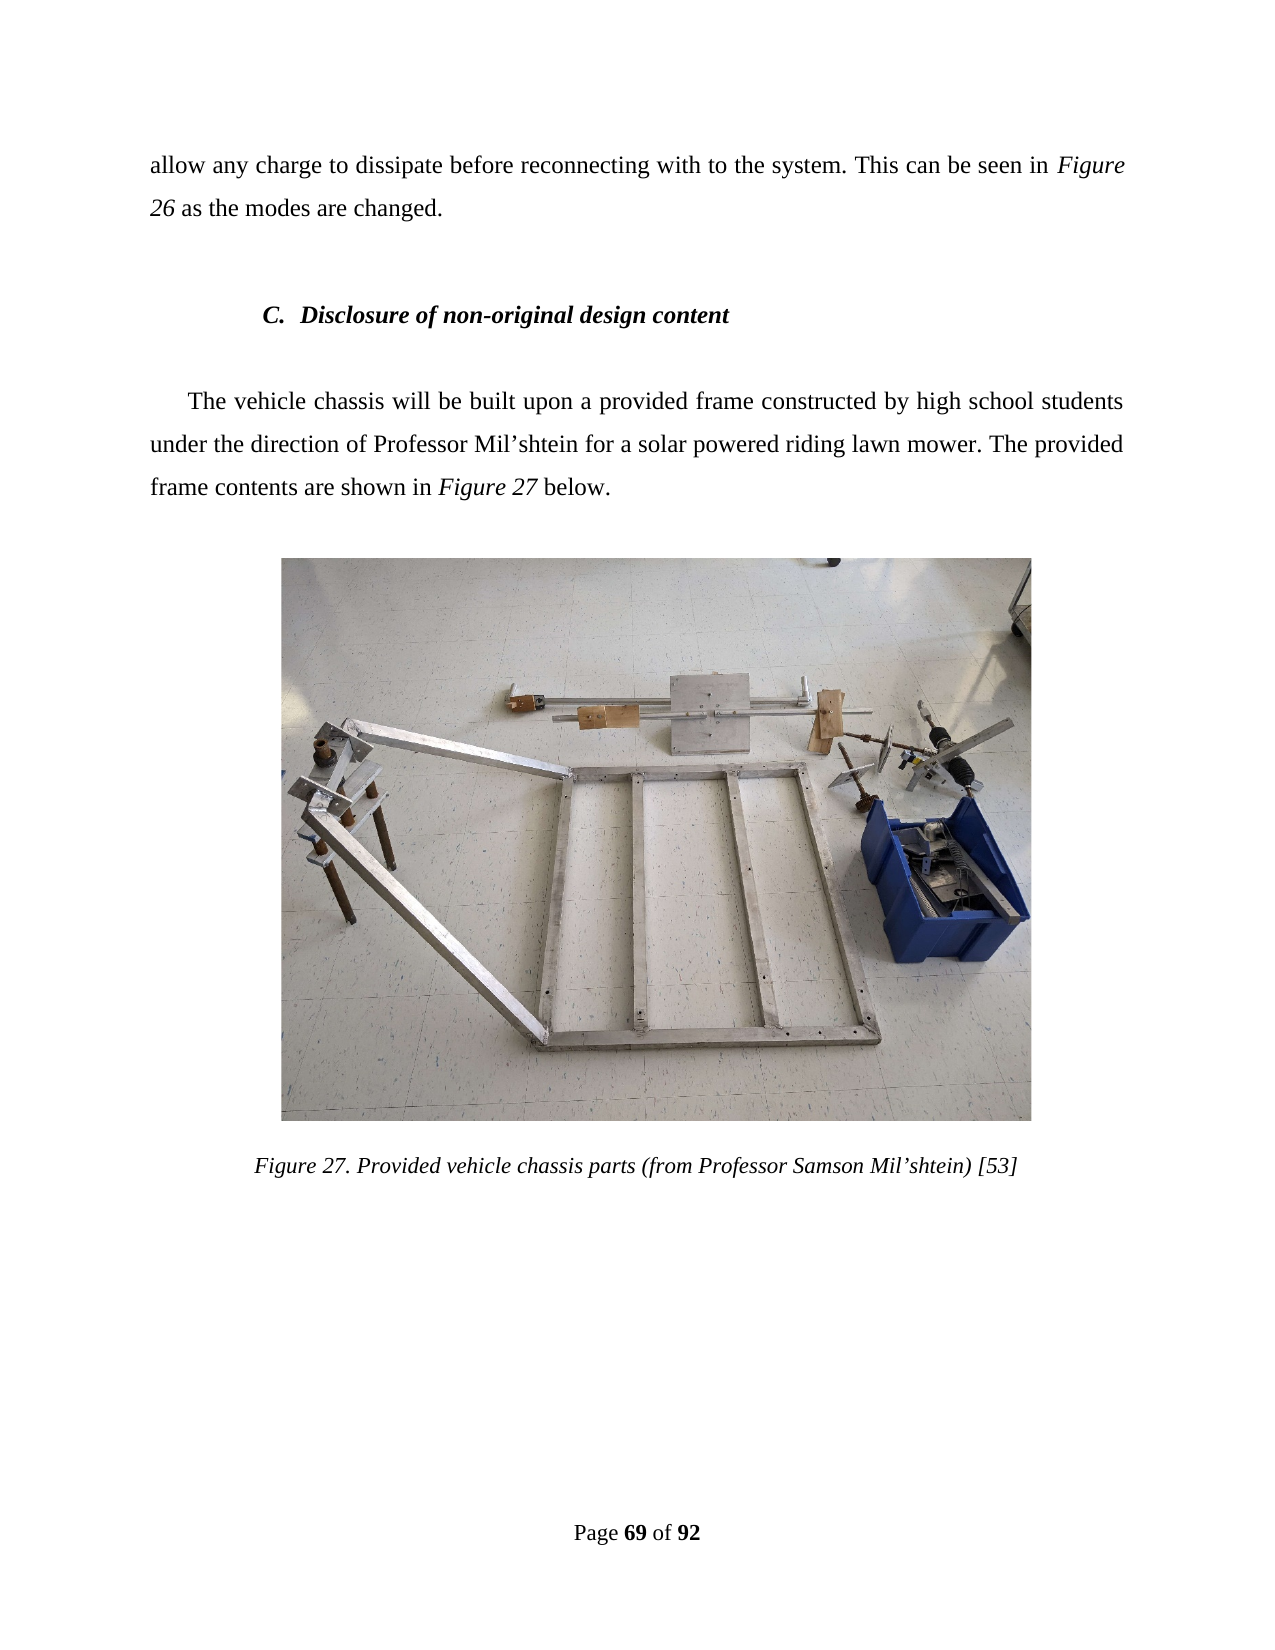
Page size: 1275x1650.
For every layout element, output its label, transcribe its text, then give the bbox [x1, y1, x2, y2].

text Figure 27. Provided vehicle chassis parts (from Professor Samson Mil’shtein) [53] [150, 1152, 1125, 1178]
list The vehicle chassis will be built upon a provided frame constructed by high school students under the direction of Professor Mil’shtein for a solar powered riding lawn mower. The provided frame contents are shown in Figure 27 below. [150, 386, 1125, 501]
subtitle Disclosure of non-original design content [262, 300, 1125, 328]
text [150, 150, 1125, 222]
picture [281, 558, 1032, 1121]
